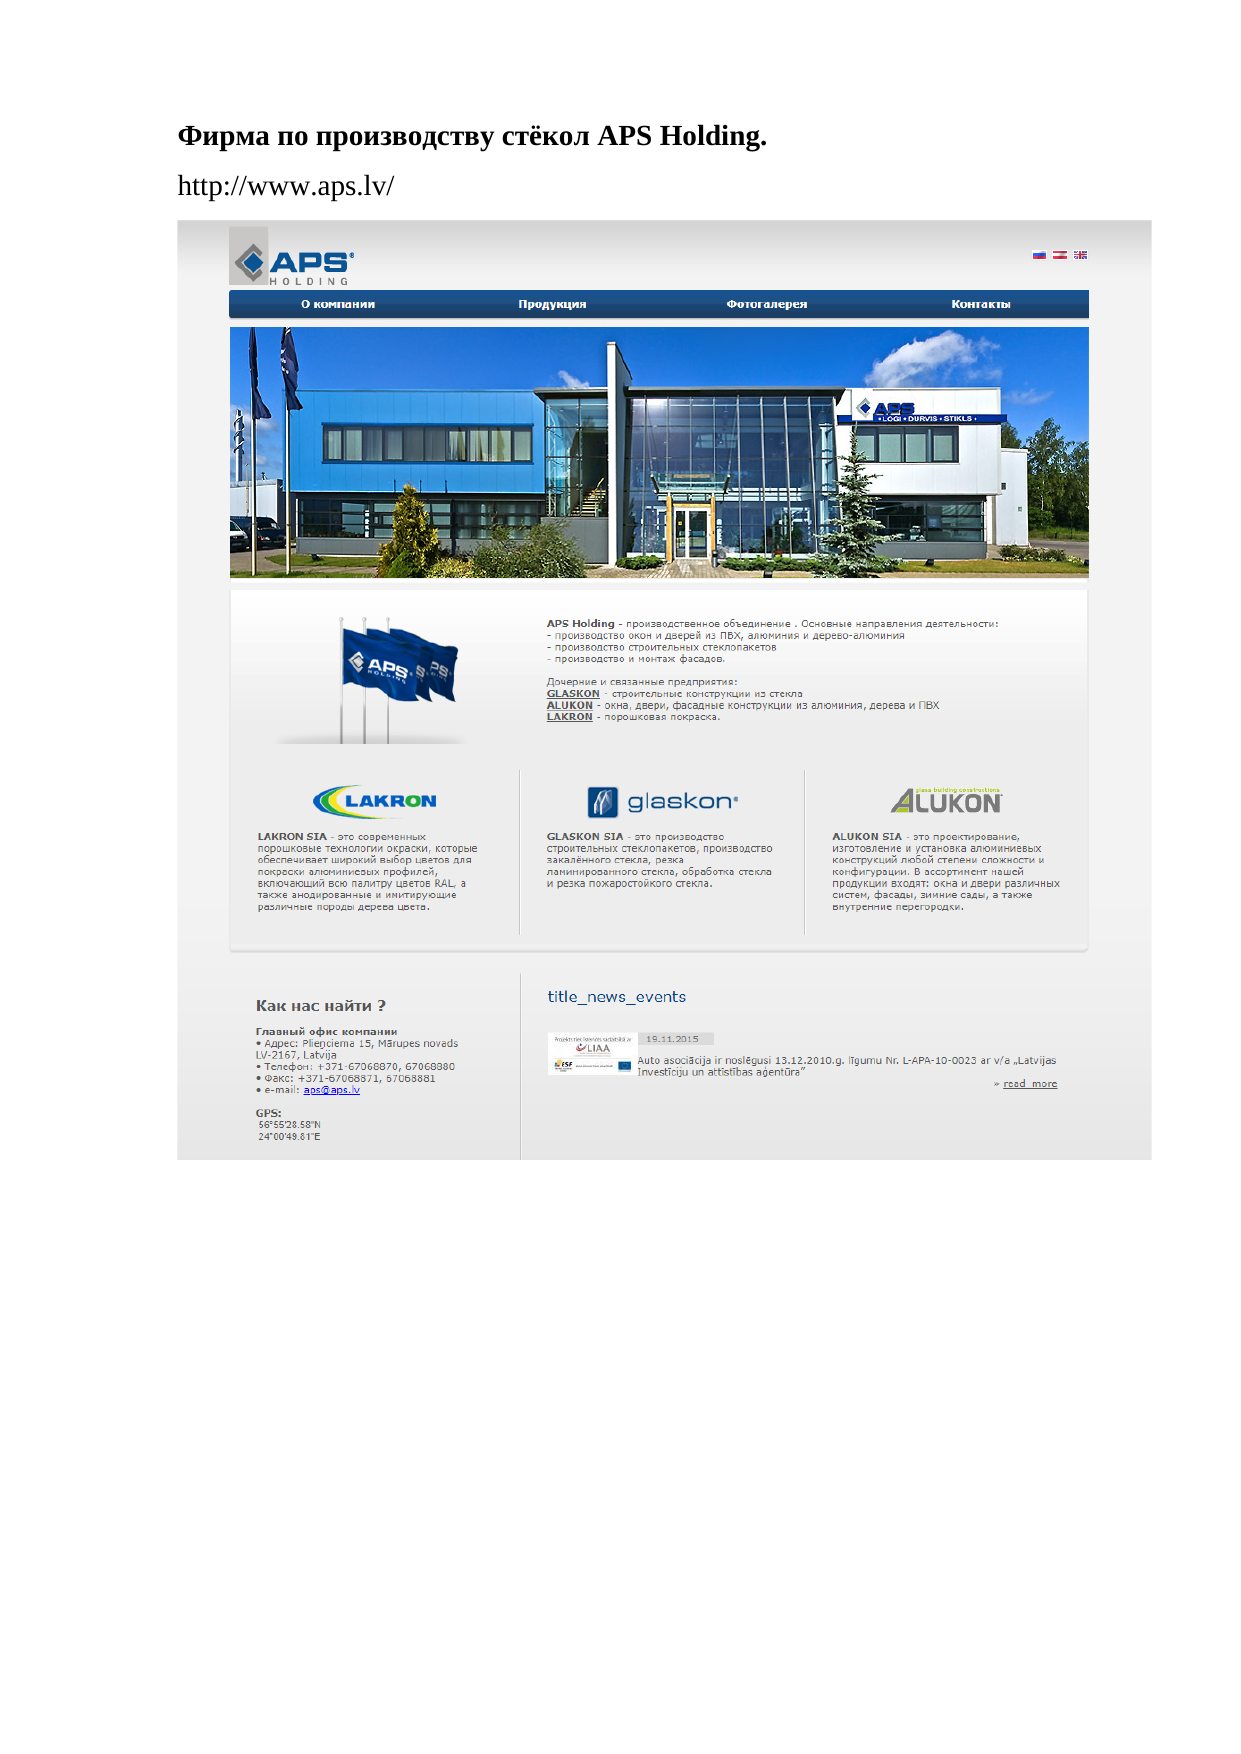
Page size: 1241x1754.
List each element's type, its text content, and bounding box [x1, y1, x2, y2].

text Фирма по производству стёкол APS Holding. [177, 118, 1152, 152]
text http://www.aps.lv/ [177, 168, 1152, 202]
picture [177, 218, 1152, 1160]
